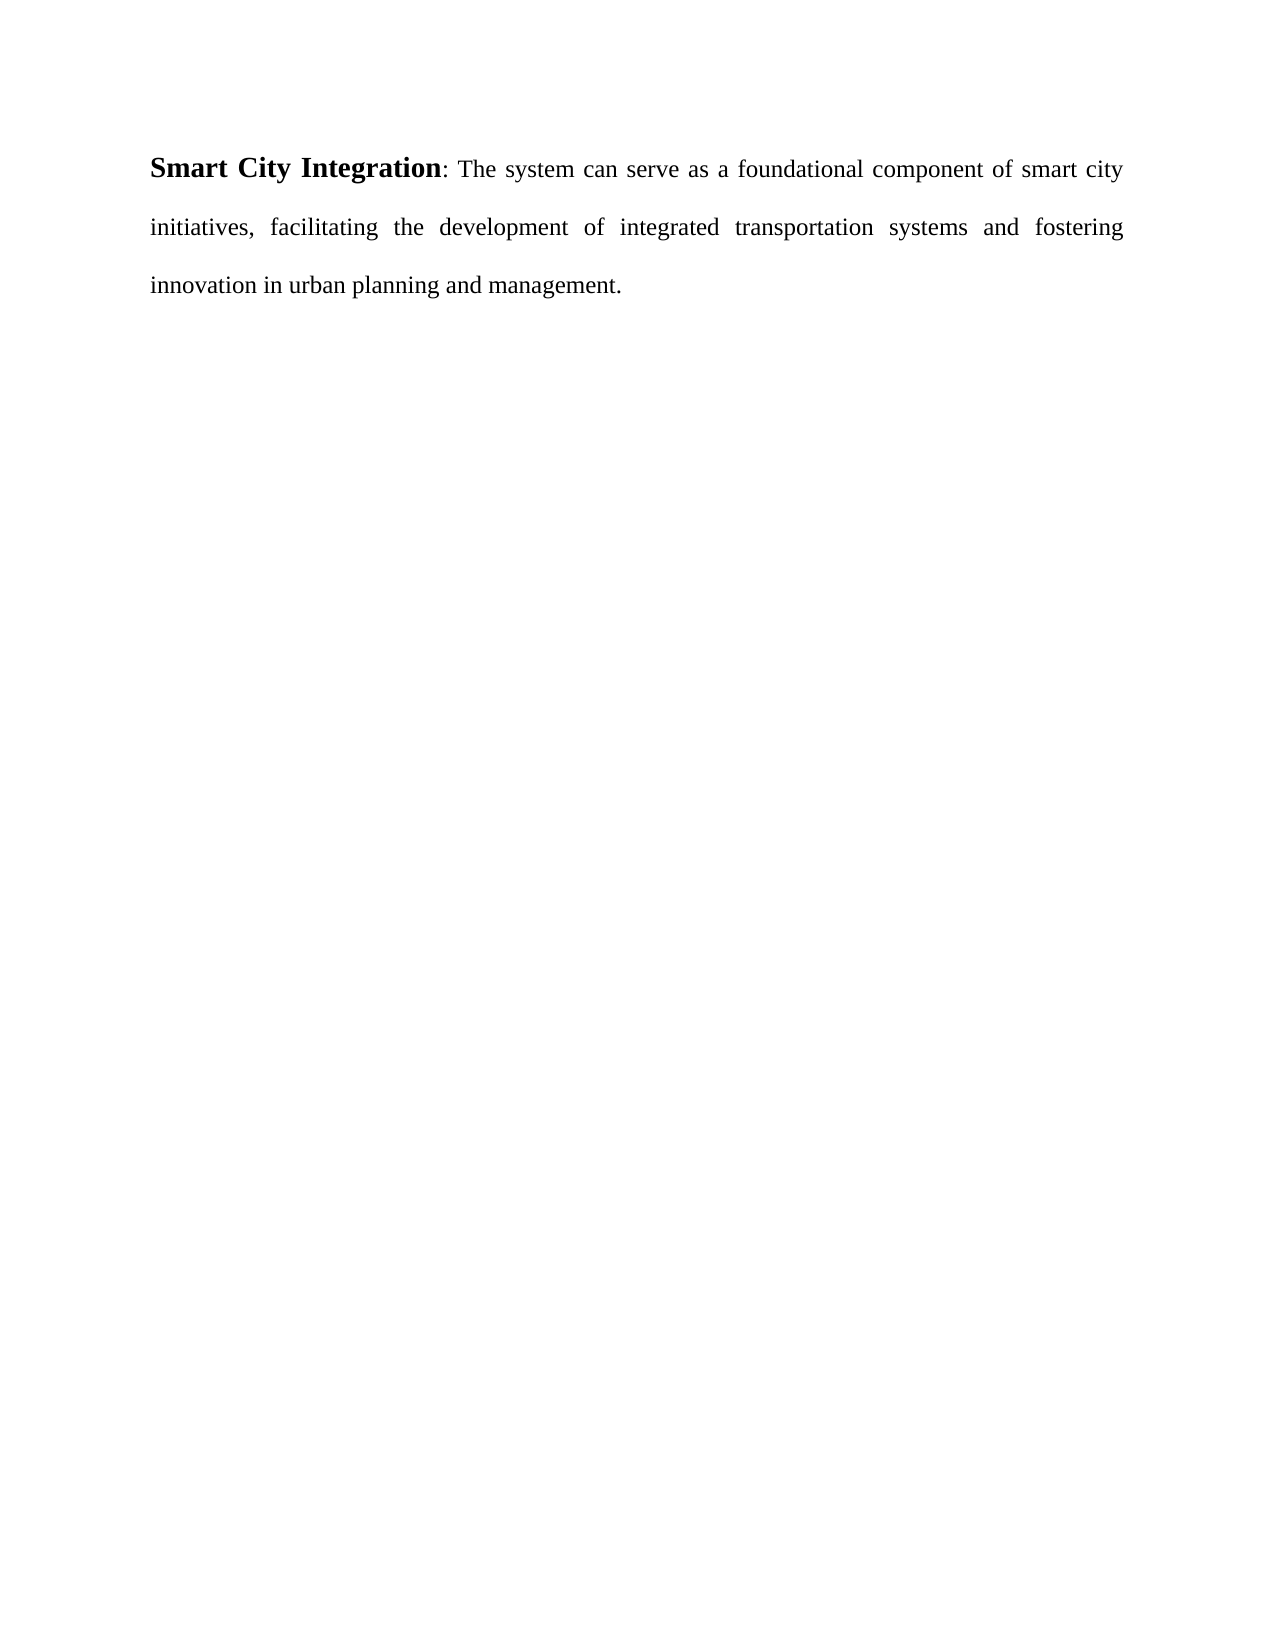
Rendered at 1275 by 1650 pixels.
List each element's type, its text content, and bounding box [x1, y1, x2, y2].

text Smart City Integration: The system can serve as a foundational component of smart city initiatives, facilitating the development of integrated transportation systems and fostering innovation in urban planning and management. [150, 150, 1125, 298]
